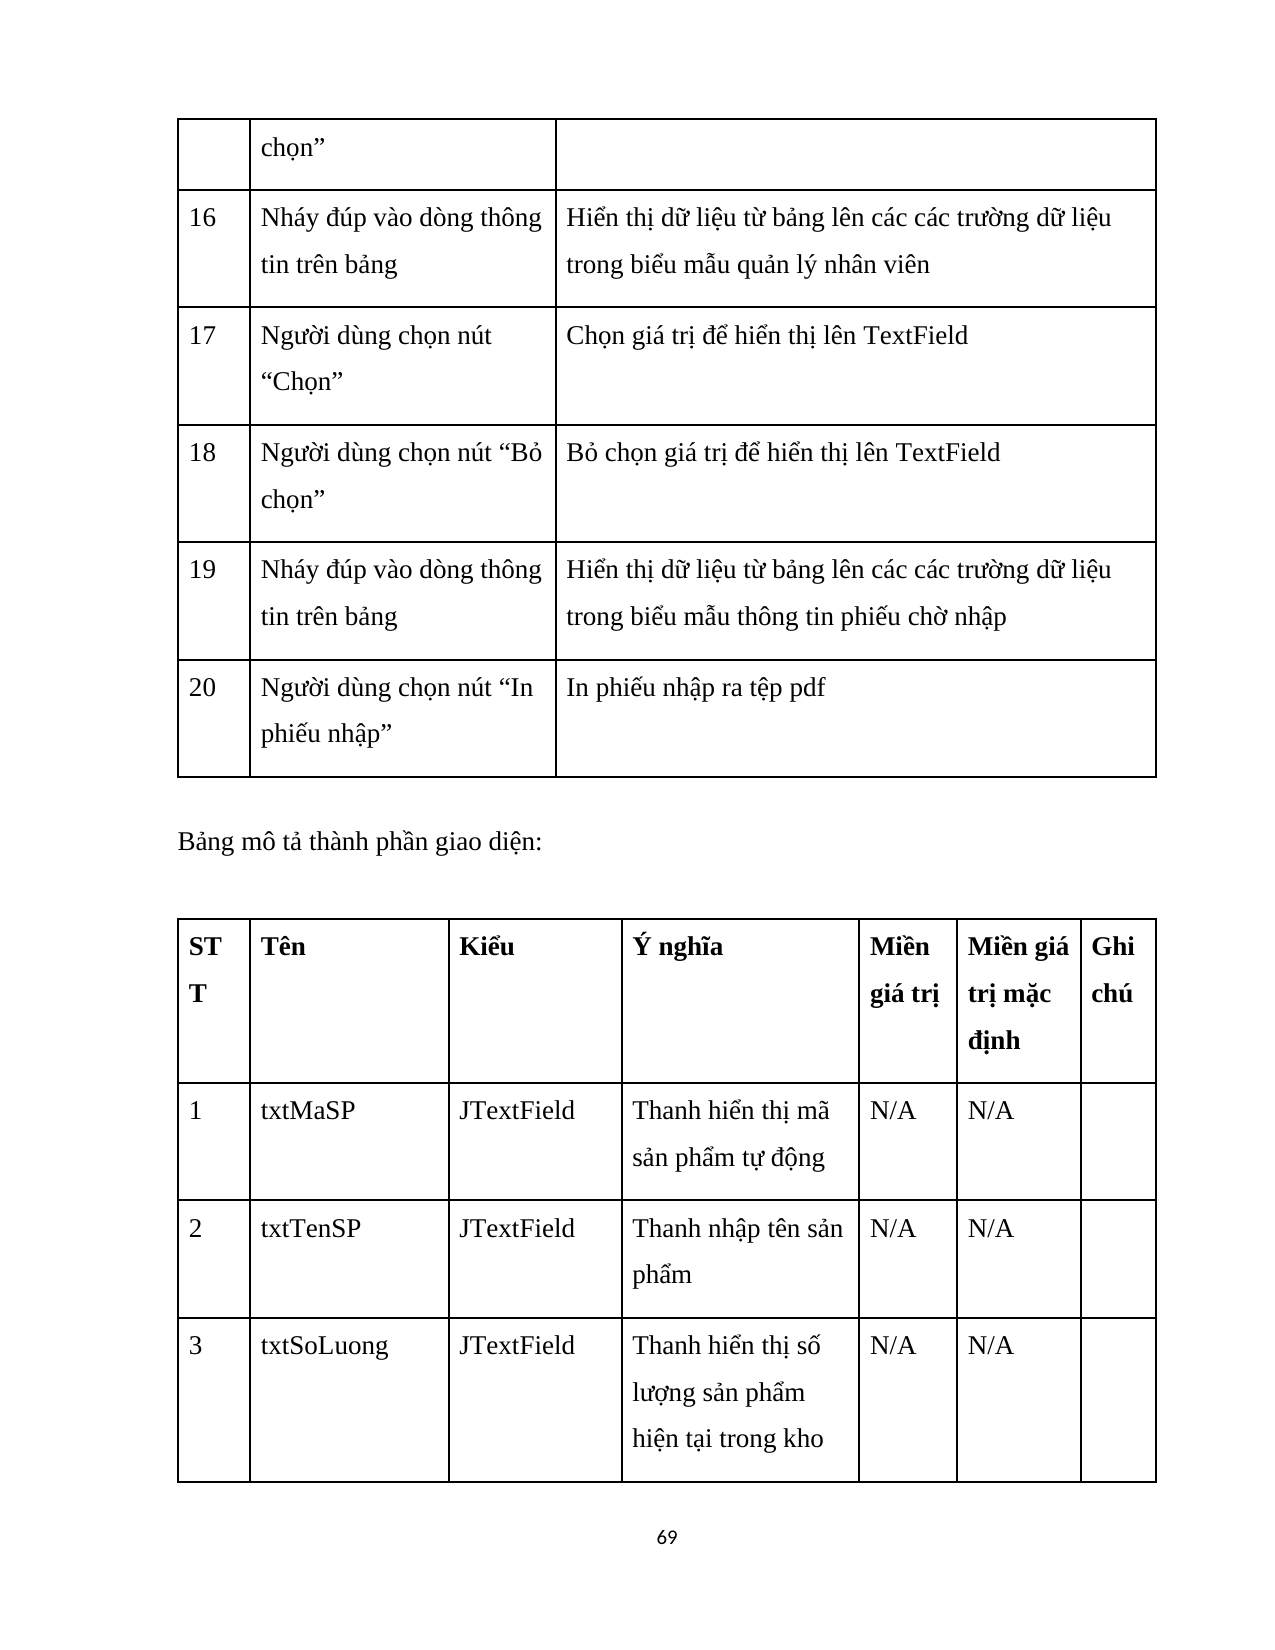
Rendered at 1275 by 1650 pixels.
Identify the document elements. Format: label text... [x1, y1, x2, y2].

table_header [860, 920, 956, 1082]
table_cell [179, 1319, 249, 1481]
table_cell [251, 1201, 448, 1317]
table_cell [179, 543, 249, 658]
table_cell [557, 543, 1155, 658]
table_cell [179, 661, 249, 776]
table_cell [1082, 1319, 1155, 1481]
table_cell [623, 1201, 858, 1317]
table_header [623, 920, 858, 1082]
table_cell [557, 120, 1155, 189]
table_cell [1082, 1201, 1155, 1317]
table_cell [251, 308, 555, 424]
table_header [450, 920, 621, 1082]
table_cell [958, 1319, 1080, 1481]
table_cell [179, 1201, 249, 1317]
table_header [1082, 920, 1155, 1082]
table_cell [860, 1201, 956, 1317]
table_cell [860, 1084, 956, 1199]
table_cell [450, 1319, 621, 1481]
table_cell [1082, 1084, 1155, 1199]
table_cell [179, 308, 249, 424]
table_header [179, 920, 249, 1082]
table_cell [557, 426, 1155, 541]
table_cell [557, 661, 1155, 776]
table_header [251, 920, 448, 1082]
text Bảng mô tả thành phần giao diện: [177, 824, 1157, 856]
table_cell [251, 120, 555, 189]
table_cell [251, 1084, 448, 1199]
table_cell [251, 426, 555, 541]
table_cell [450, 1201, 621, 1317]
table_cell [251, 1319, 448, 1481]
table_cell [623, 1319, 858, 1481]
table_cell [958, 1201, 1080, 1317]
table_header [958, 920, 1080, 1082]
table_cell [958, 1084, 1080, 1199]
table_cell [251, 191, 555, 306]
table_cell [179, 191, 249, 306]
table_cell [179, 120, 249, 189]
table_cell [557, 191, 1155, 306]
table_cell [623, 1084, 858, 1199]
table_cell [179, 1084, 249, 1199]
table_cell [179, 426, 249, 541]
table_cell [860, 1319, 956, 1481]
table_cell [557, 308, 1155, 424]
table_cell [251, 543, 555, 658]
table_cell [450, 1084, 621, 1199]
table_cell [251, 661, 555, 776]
